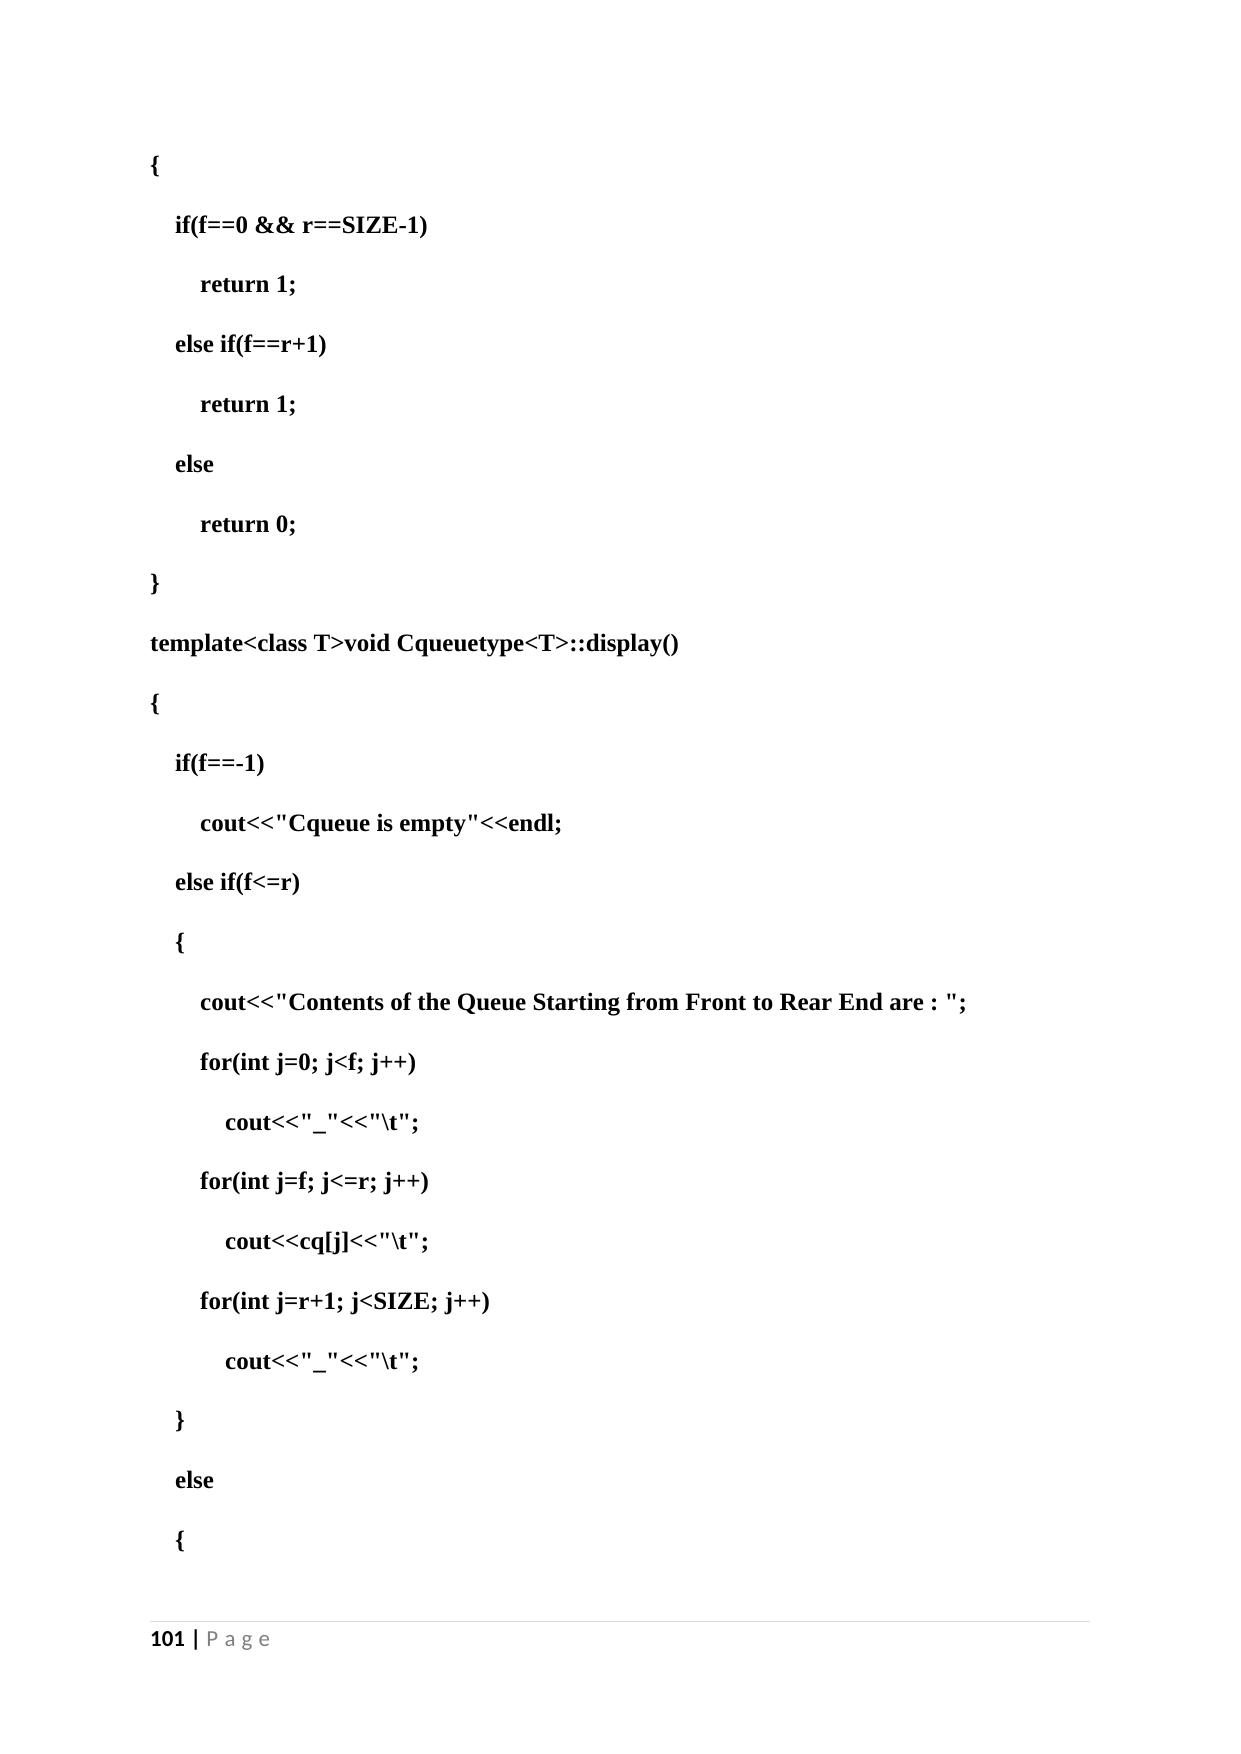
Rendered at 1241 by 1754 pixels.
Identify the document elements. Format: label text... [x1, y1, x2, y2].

text cout<<"Contents of the Queue Starting from Front to Rear End are : "; [150, 987, 1090, 1016]
text template<class T>void Cqueuetype<T>::display() [150, 628, 1090, 657]
text else if(f<=r) [150, 867, 1090, 896]
text return 1; [150, 389, 1090, 418]
text cout<<cq[j]<<"\t"; [150, 1226, 1090, 1255]
text } [150, 568, 1090, 597]
text if(f==0 && r==SIZE-1) [150, 210, 1090, 238]
text cout<<"_"<<"\t"; [150, 1346, 1090, 1374]
text if(f==-1) [150, 748, 1090, 777]
text return 1; [150, 269, 1090, 298]
text for(int j=r+1; j<SIZE; j++) [150, 1286, 1090, 1315]
text for(int j=f; j<=r; j++) [150, 1166, 1090, 1195]
text } [150, 1406, 1090, 1434]
text return 0; [150, 509, 1090, 537]
text cout<<"Cqueue is empty"<<endl; [150, 808, 1090, 836]
text { [150, 1525, 1090, 1554]
text cout<<"_"<<"\t"; [150, 1107, 1090, 1135]
text else [150, 449, 1090, 478]
text else if(f==r+1) [150, 329, 1090, 358]
text { [150, 688, 1090, 717]
text { [150, 927, 1090, 956]
text else [150, 1465, 1090, 1494]
text for(int j=0; j<f; j++) [150, 1047, 1090, 1076]
text { [150, 150, 1090, 179]
